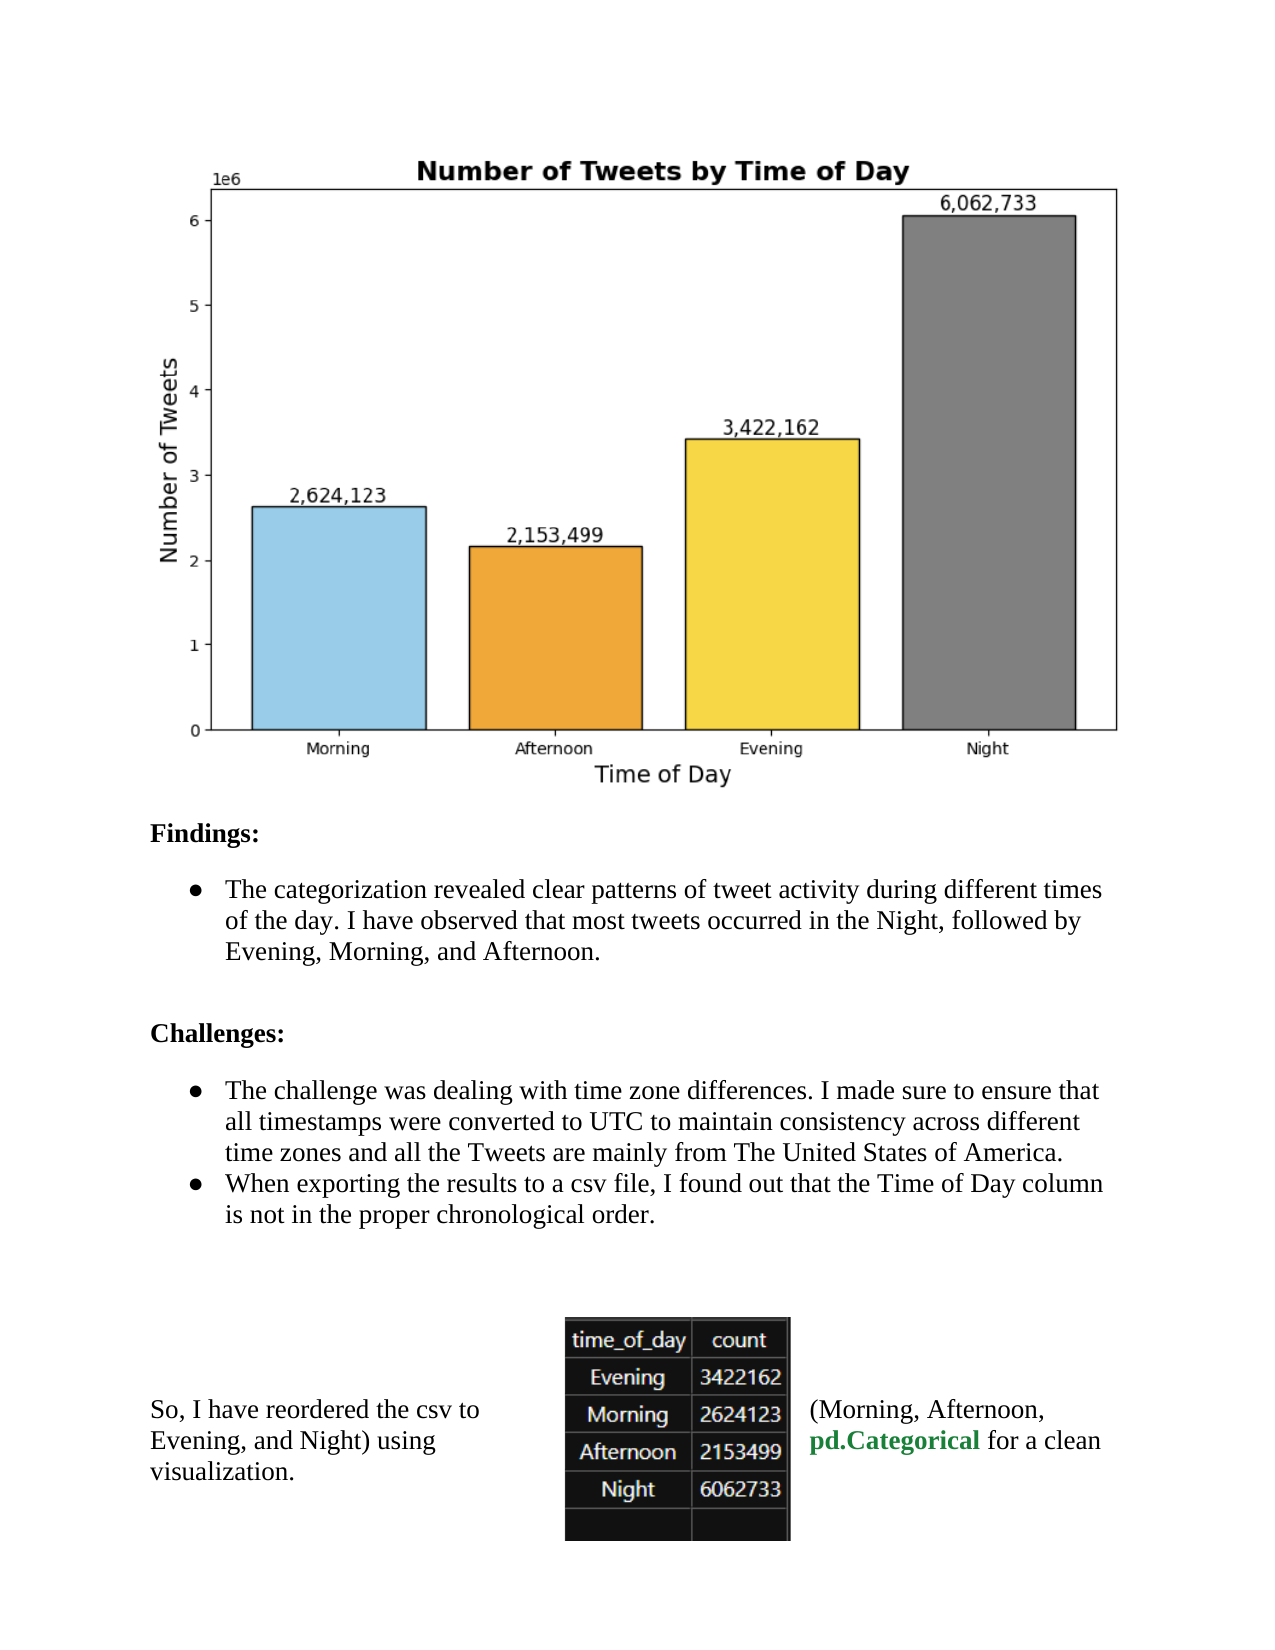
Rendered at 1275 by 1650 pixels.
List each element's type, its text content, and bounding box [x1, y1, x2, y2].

text So, I have reordered the csv to (Morning, Afternoon, Evening, and Night) using pd.Categorical for a clean visualization. [791, 1393, 1125, 1487]
text So, I have reordered the csv to (Morning, Afternoon, Evening, and Night) using pd.Categorical for a clean visualization. [150, 1393, 564, 1487]
picture [150, 150, 1125, 792]
picture [564, 1317, 791, 1541]
list When exporting the results to a csv file, I found out that the Time of Day column is not in the proper chronological order. [187, 1167, 1125, 1229]
text Findings: [150, 817, 1125, 848]
text Challenges: [150, 1018, 1125, 1049]
list The challenge was dealing with time zone differences. I made sure to ensure that all timestamps were converted to UTC to maintain consistency across different time zones and all the Tweets are mainly from The United States of America. [187, 1074, 1125, 1167]
list The categorization revealed clear patterns of tweet activity during different times of the day. I have observed that most tweets occurred in the Night, followed by Evening, Morning, and Afternoon. [187, 873, 1125, 993]
